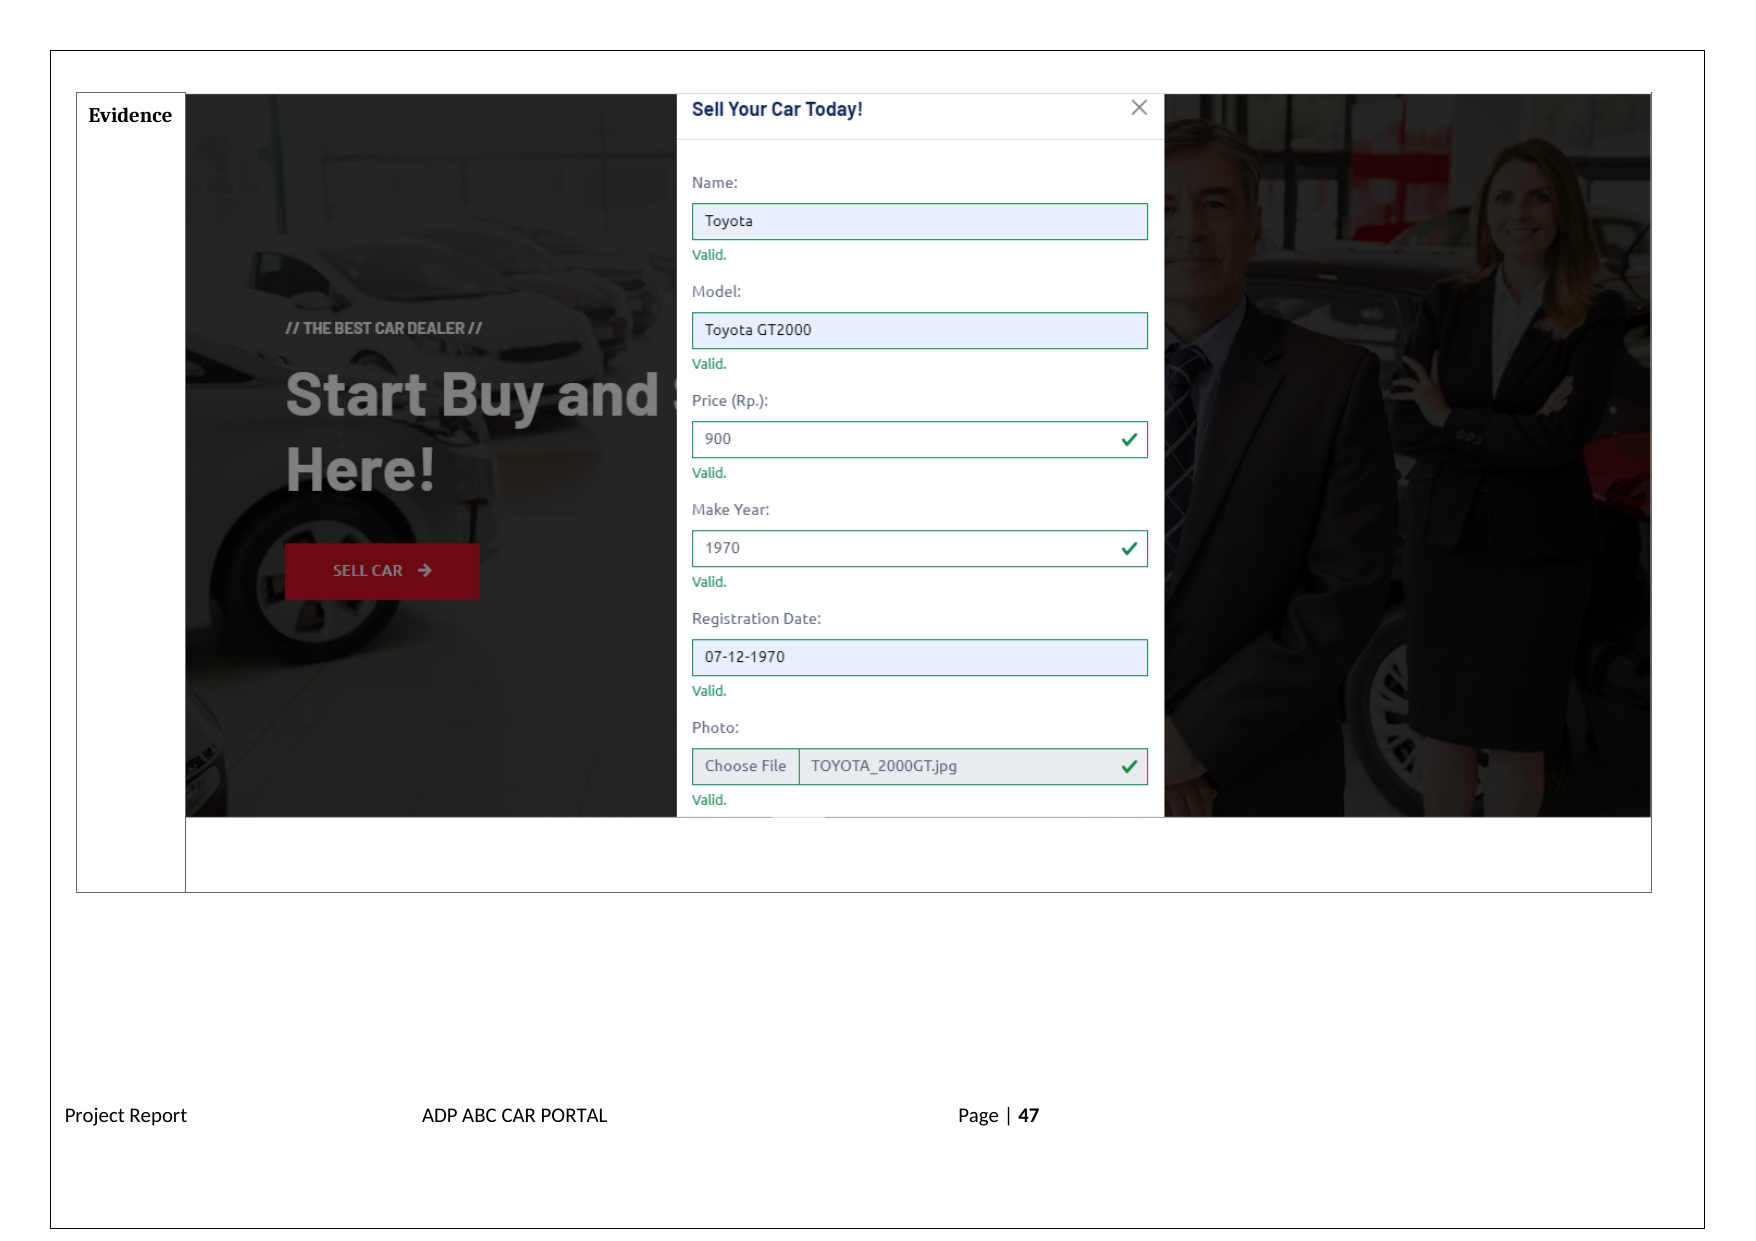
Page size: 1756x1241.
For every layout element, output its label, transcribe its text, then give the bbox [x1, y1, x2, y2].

table_header [186, 818, 1651, 892]
table_header Evidence [77, 93, 185, 892]
picture [186, 92, 1651, 818]
